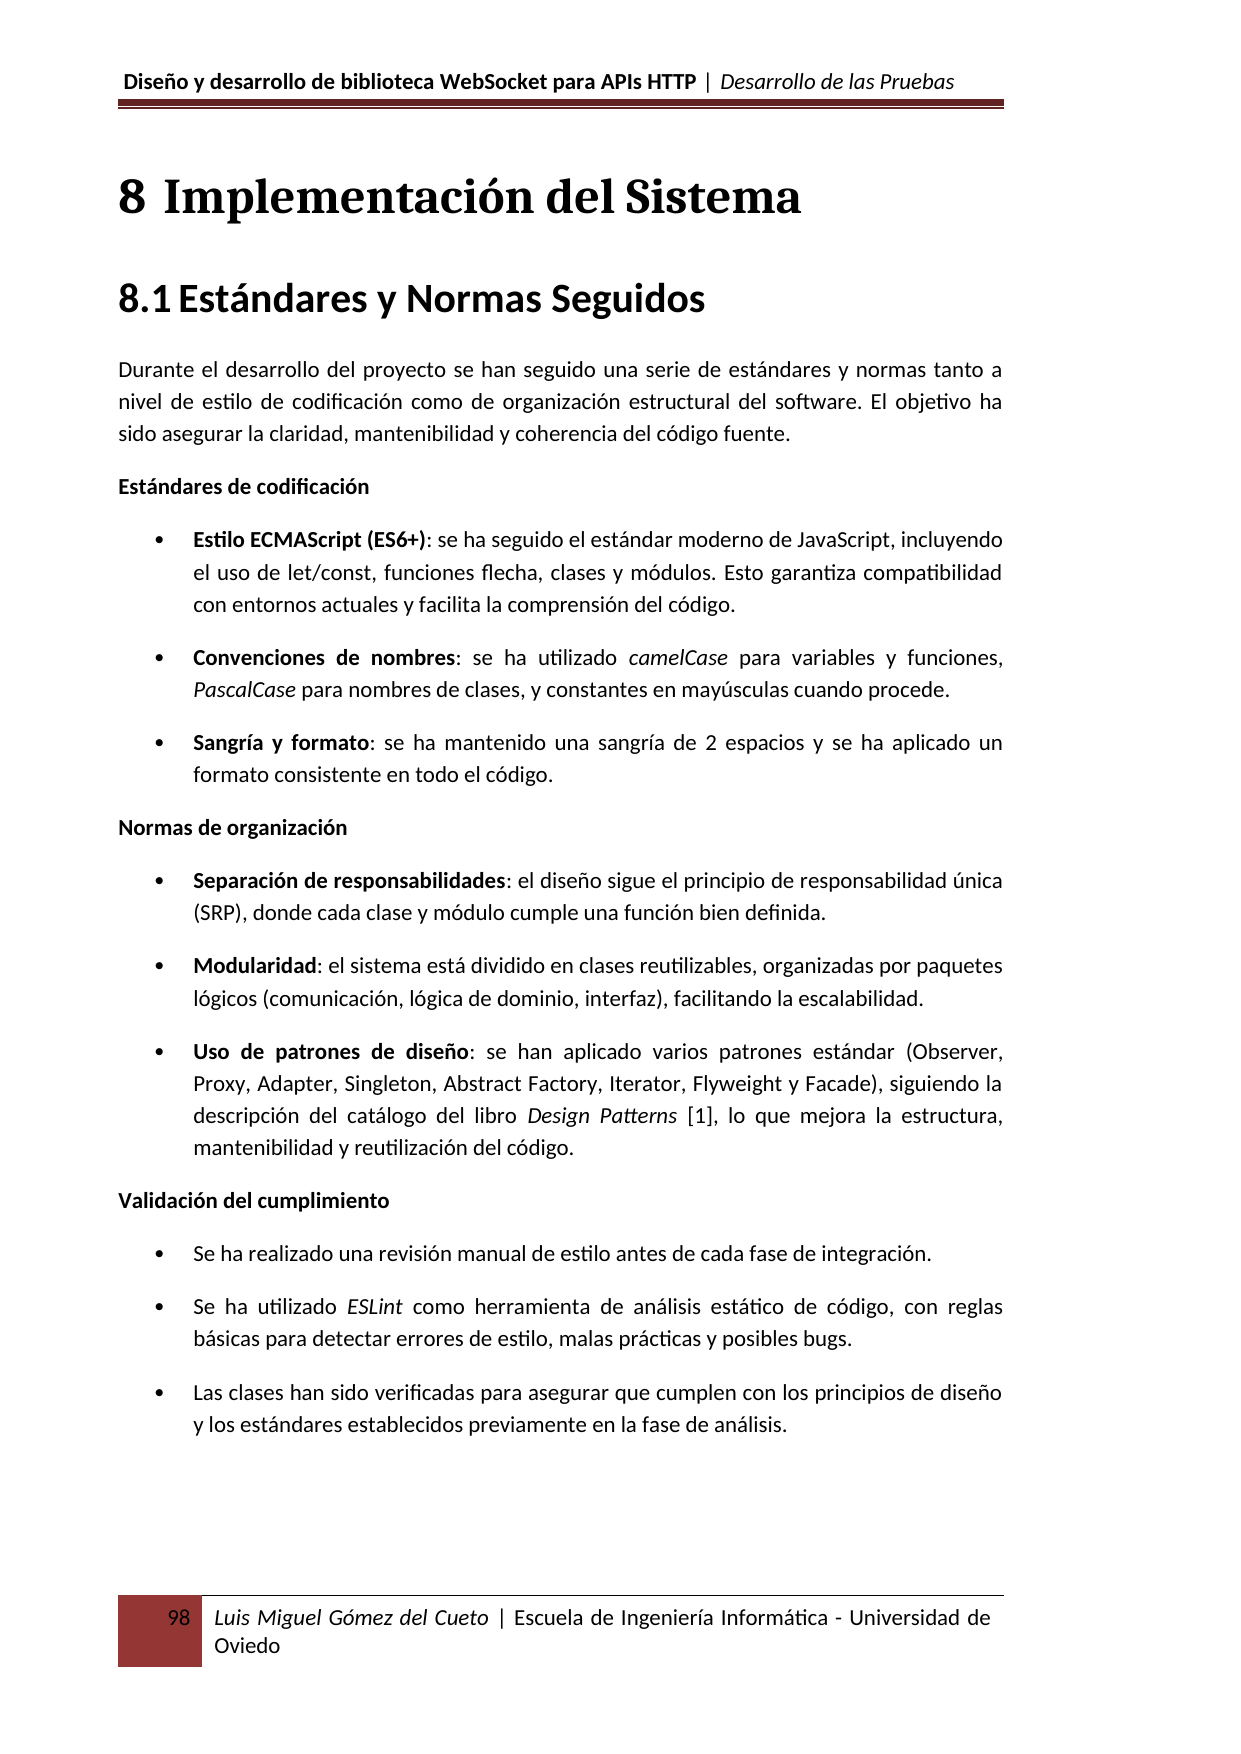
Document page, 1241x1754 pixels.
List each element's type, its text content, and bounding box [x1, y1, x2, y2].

list Estilo ECMAScript (ES6+): se ha seguido el estándar moderno de JavaScript, incluyendo el uso de let/const, funciones flecha, clases y módulos. Esto garantiza compatibilidad con entornos actuales y facilita la comprensión del código. [156, 526, 1004, 618]
text Normas de organización [118, 813, 1004, 841]
text Validación del cumplimiento [118, 1186, 1004, 1214]
subtitle Implementación del Sistema [118, 168, 1004, 226]
list Separación de responsabilidades: el diseño sigue el principio de responsabilidad única (SRP), donde cada clase y módulo cumple una función bien definida. [156, 866, 1004, 927]
list Modularidad: el sistema está dividido en clases reutilizables, organizadas por paquetes lógicos (comunicación, lógica de dominio, interfaz), facilitando la escalabilidad. [156, 952, 1004, 1012]
list Se ha realizado una revisión manual de estilo antes de cada fase de integración. [156, 1239, 1004, 1267]
list Se ha utilizado ESLint como herramienta de análisis estático de código, con reglas básicas para detectar errores de estilo, malas prácticas y posibles bugs. [156, 1292, 1004, 1353]
subtitle Estándares y Normas Seguidos [118, 272, 1004, 322]
list Uso de patrones de diseño: se han aplicado varios patrones estándar (Observer, Proxy, Adapter, Singleton, Abstract Factory, Iterator, Flyweight y Facade), siguiendo la descripción del catálogo del libro Design Patterns [1], lo que mejora la estructura, mantenibilidad y reutilización del código. [156, 1037, 1004, 1161]
text Estándares de codificación [118, 472, 1004, 501]
list Las clases han sido verificadas para asegurar que cumplen con los principios de diseño y los estándares establecidos previamente en la fase de análisis. [156, 1378, 1004, 1438]
text Durante el desarrollo del proyecto se han seguido una serie de estándares y normas tanto a nivel de estilo de codificación como de organización estructural del software. El objetivo ha sido asegurar la claridad, mantenibilidad y coherencia del código fuente. [118, 355, 1004, 447]
list Convenciones de nombres: se ha utilizado camelCase para variables y funciones, PascalCase para nombres de clases, y constantes en mayúsculas cuando procede. [156, 643, 1004, 703]
list Sangría y formato: se ha mantenido una sangría de 2 espacios y se ha aplicado un formato consistente en todo el código. [156, 728, 1004, 788]
